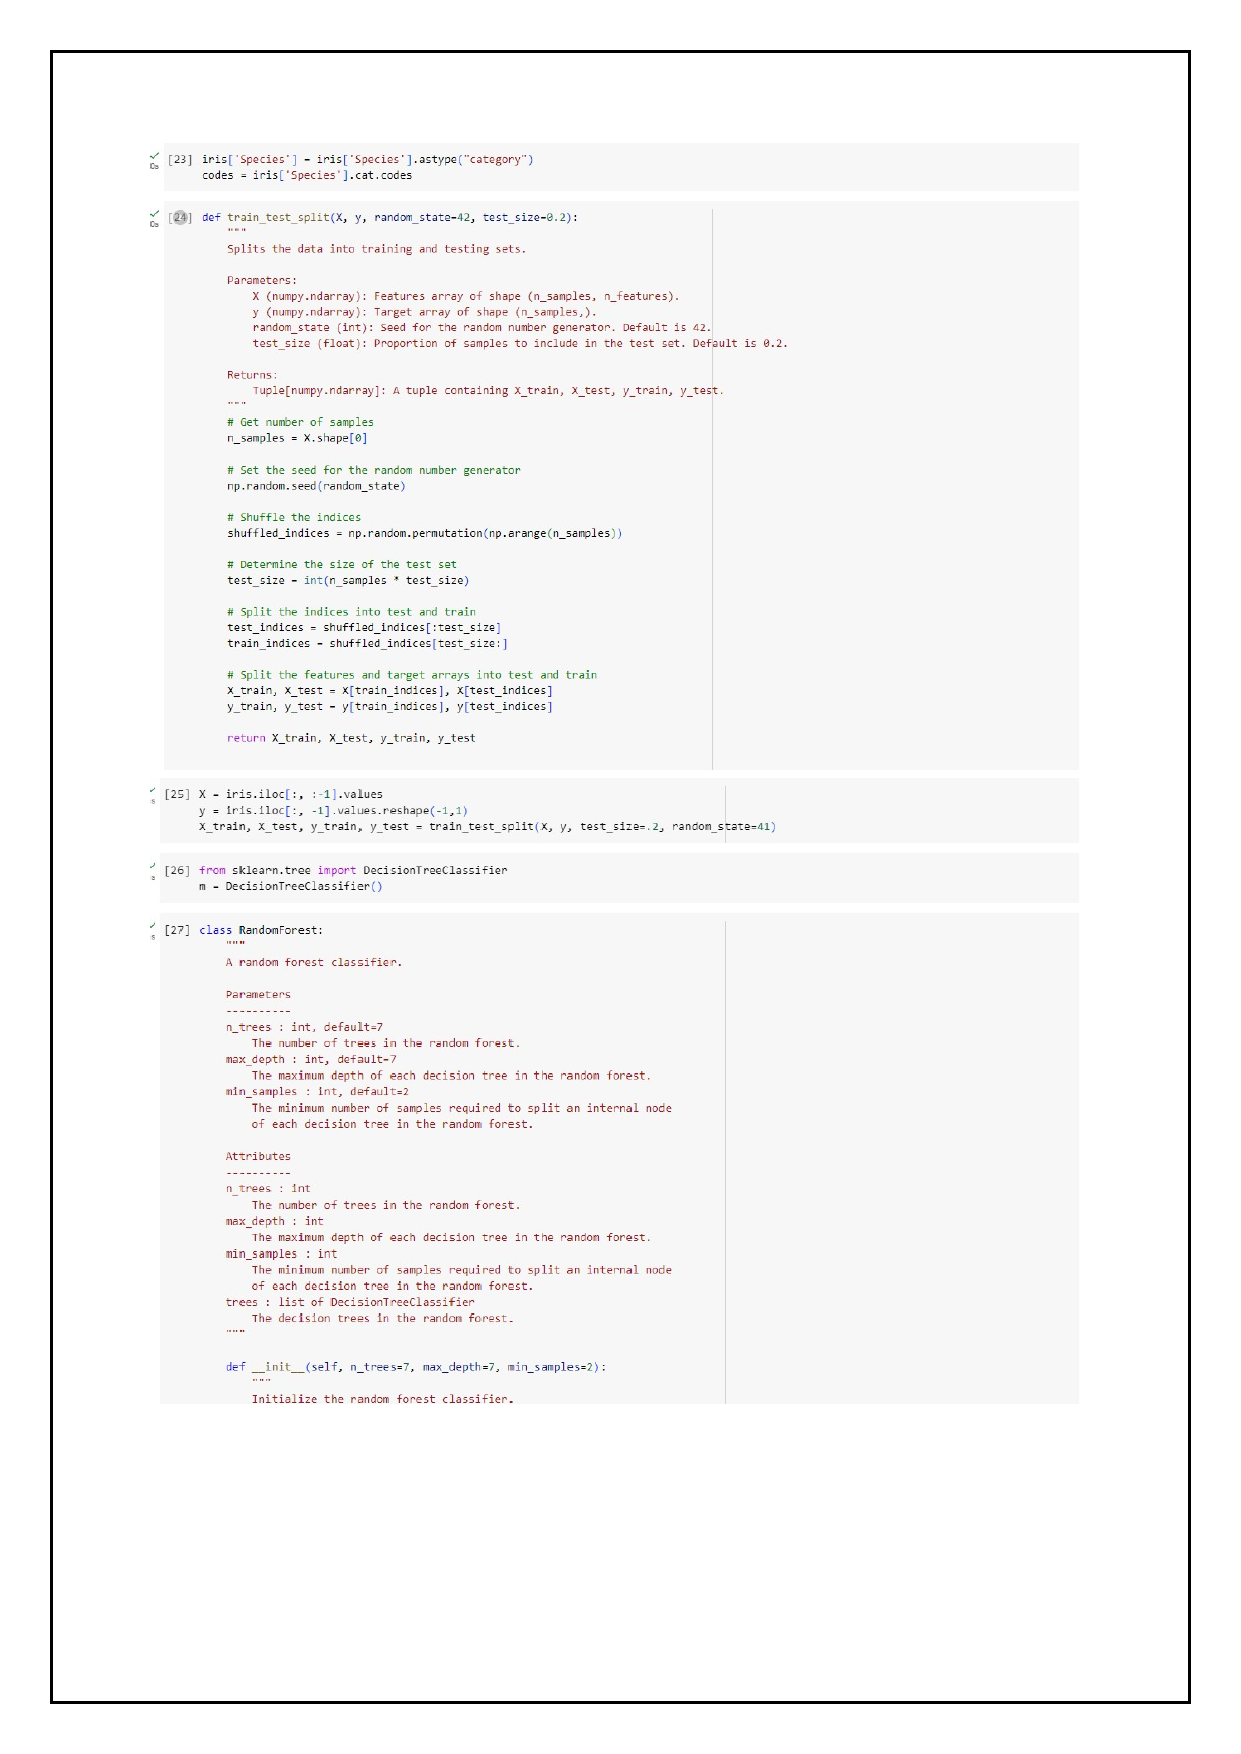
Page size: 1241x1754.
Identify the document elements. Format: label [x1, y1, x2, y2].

picture [150, 141, 1080, 1404]
